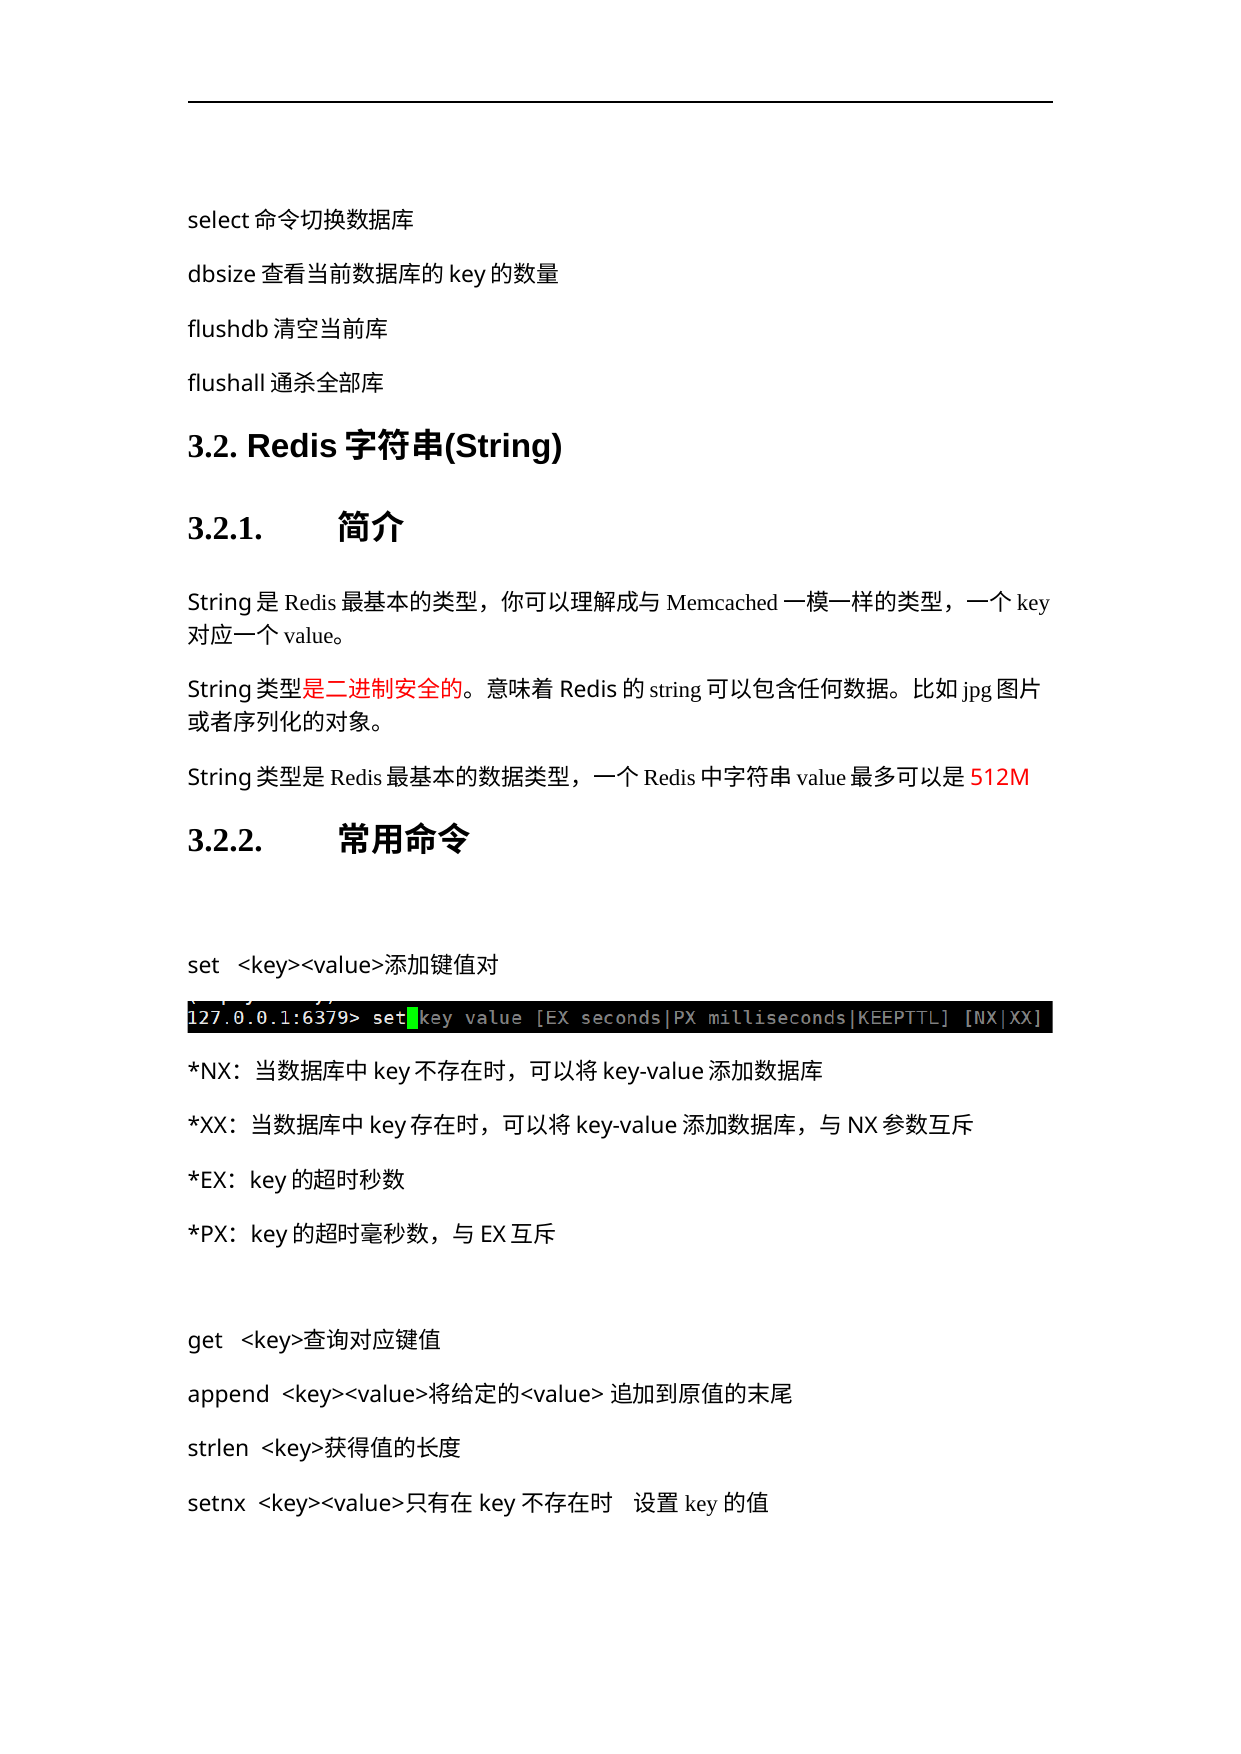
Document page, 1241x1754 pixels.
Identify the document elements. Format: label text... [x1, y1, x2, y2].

text flushall通杀全部库 [187, 364, 1053, 398]
text *XX：当数据库中key存在时，可以将key-value添加数据库，与NX参数互斥 [187, 1107, 1053, 1141]
text flushdb清空当前库 [187, 310, 1053, 344]
text String类型是二进制安全的。意味着Redis的string可以包含任何数据。比如jpg图片或者序列化的对象。 [187, 671, 1053, 737]
text String是Redis最基本的类型，你可以理解成与Memcached一模一样的类型，一个key对应一个value。 [187, 583, 1053, 650]
text dbsize查看当前数据库的key的数量 [187, 256, 1053, 289]
text String类型是Redis最基本的数据类型，一个Redis中字符串value最多可以是512M [187, 758, 1053, 792]
text append <key><value>将给定的<value> 追加到原值的末尾 [187, 1376, 1053, 1409]
picture [187, 1001, 1053, 1033]
text select命令切换数据库 [187, 202, 1053, 235]
text *EX：key的超时秒数 [187, 1162, 1053, 1195]
text get <key>查询对应键值 [187, 1322, 1053, 1355]
list Redis字符串(String) [187, 419, 1053, 467]
text *NX：当数据库中key不存在时，可以将key-value添加数据库 [187, 1053, 1053, 1087]
text setnx <key><value>只有在 key 不存在时 设置 key 的值 [187, 1484, 1053, 1518]
list 常用命令 [187, 812, 1053, 861]
text set <key><value>添加键值对 [187, 947, 1053, 980]
list 简介 [187, 501, 1053, 549]
text strlen <key>获得值的长度 [187, 1430, 1053, 1464]
text *PX：key的超时毫秒数，与EX互斥 [187, 1216, 1053, 1249]
